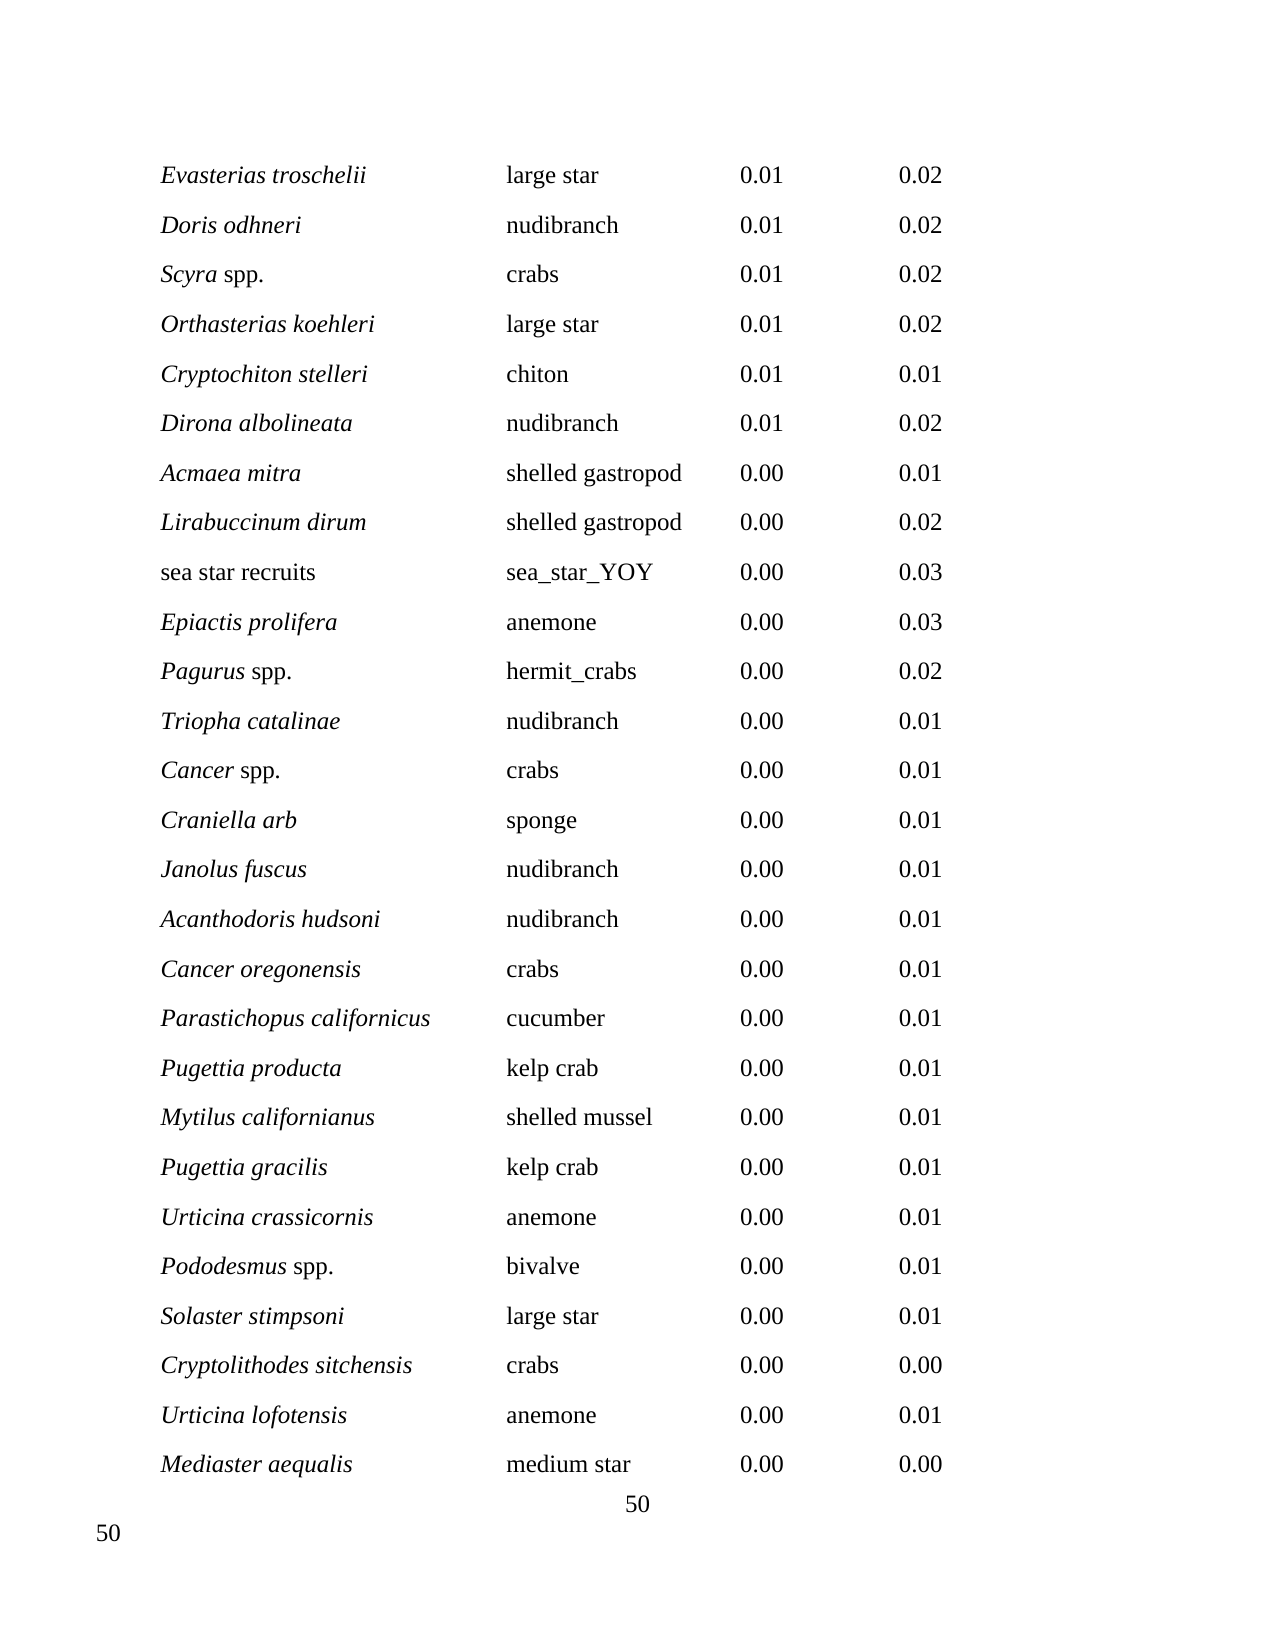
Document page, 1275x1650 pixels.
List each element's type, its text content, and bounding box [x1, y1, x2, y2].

table_cell 0.01 [730, 150, 888, 199]
table_cell 0.01 [888, 1043, 1046, 1092]
table_cell 0.01 [730, 200, 888, 249]
table_cell Cancer oregonensis [150, 943, 497, 993]
table_cell 0.00 [888, 1340, 1046, 1389]
table_cell 0.02 [888, 150, 1046, 199]
table_cell 0.01 [888, 844, 1046, 894]
table_cell cucumber [497, 993, 729, 1042]
table_cell medium star [497, 1439, 729, 1489]
table_cell 0.00 [730, 745, 888, 794]
table_cell Mytilus californianus [150, 1092, 497, 1142]
table_cell Epiactis prolifera [150, 596, 497, 646]
table_cell Parastichopus californicus [150, 993, 497, 1042]
table_cell Cancer spp. [150, 745, 497, 794]
table_cell crabs [497, 249, 729, 299]
table_cell 0.01 [888, 795, 1046, 844]
table_cell large star [497, 150, 729, 199]
table_cell 0.02 [888, 249, 1046, 299]
table_cell crabs [497, 745, 729, 794]
table_cell 0.00 [730, 1092, 888, 1142]
table_cell sea star recruits [150, 547, 497, 596]
table_cell 0.02 [888, 497, 1046, 547]
table_cell 0.01 [730, 249, 888, 299]
table_cell 0.00 [730, 993, 888, 1042]
table_cell 0.00 [730, 1340, 888, 1389]
table_cell 0.00 [730, 943, 888, 993]
table_cell Lirabuccinum dirum [150, 497, 497, 547]
table_cell Pododesmus spp. [150, 1241, 497, 1290]
table_cell shelled gastropod [497, 497, 729, 547]
table_cell 0.01 [888, 993, 1046, 1042]
table_cell 0.01 [888, 1191, 1046, 1241]
table_cell 0.01 [730, 398, 888, 447]
table_cell Janolus fuscus [150, 844, 497, 894]
table_cell 0.00 [730, 1241, 888, 1290]
table_cell nudibranch [497, 398, 729, 447]
table_cell large star [497, 299, 729, 348]
table_cell 0.00 [730, 497, 888, 547]
table_cell 0.00 [730, 596, 888, 646]
table_cell sponge [497, 795, 729, 844]
table_cell 0.00 [730, 894, 888, 943]
table_cell 0.00 [730, 1191, 888, 1241]
table_cell hermit_crabs [497, 646, 729, 695]
table_cell 0.02 [888, 646, 1046, 695]
table_cell Urticina crassicornis [150, 1191, 497, 1241]
table_cell Evasterias troschelii [150, 150, 497, 199]
table_cell 0.00 [730, 844, 888, 894]
table_cell Craniella arb [150, 795, 497, 844]
table_cell 0.00 [730, 695, 888, 745]
table_cell Urticina lofotensis [150, 1390, 497, 1439]
table_cell 0.01 [888, 448, 1046, 497]
table_cell 0.00 [730, 1290, 888, 1340]
table_cell Solaster stimpsoni [150, 1290, 497, 1340]
table_cell anemone [497, 596, 729, 646]
table_cell Doris odhneri [150, 200, 497, 249]
table_cell 0.00 [730, 448, 888, 497]
table_cell Mediaster aequalis [150, 1439, 497, 1489]
table_cell Pagurus spp. [150, 646, 497, 695]
table_cell Pugettia gracilis [150, 1142, 497, 1191]
table_cell large star [497, 1290, 729, 1340]
table_cell 0.00 [730, 795, 888, 844]
table_cell 0.00 [730, 1390, 888, 1439]
table_cell kelp crab [497, 1043, 729, 1092]
table_cell 0.01 [888, 1092, 1046, 1142]
table_cell 0.02 [888, 299, 1046, 348]
table_cell 0.01 [888, 943, 1046, 993]
table_cell shelled mussel [497, 1092, 729, 1142]
table_cell 0.03 [888, 596, 1046, 646]
table_cell 0.01 [888, 695, 1046, 745]
table_cell shelled gastropod [497, 448, 729, 497]
table_cell crabs [497, 1340, 729, 1389]
table_cell Scyra spp. [150, 249, 497, 299]
table_cell 0.01 [888, 894, 1046, 943]
table_cell 0.00 [888, 1439, 1046, 1489]
table_cell 0.01 [888, 1290, 1046, 1340]
table_cell Cryptolithodes sitchensis [150, 1340, 497, 1389]
table_cell 0.00 [730, 547, 888, 596]
table_cell 0.01 [888, 1390, 1046, 1439]
table_cell nudibranch [497, 844, 729, 894]
table_cell 0.03 [888, 547, 1046, 596]
table_cell Triopha catalinae [150, 695, 497, 745]
table_cell nudibranch [497, 695, 729, 745]
table_cell chiton [497, 348, 729, 398]
table_cell 0.01 [888, 348, 1046, 398]
table_cell nudibranch [497, 200, 729, 249]
table_cell anemone [497, 1191, 729, 1241]
table_cell 0.01 [888, 1241, 1046, 1290]
table_cell Acmaea mitra [150, 448, 497, 497]
table_cell kelp crab [497, 1142, 729, 1191]
table_cell Dirona albolineata [150, 398, 497, 447]
table_cell 0.02 [888, 200, 1046, 249]
table_cell Orthasterias koehleri [150, 299, 497, 348]
table_cell 0.02 [888, 398, 1046, 447]
table_cell 0.00 [730, 1142, 888, 1191]
table_cell 0.01 [888, 745, 1046, 794]
table_cell Cryptochiton stelleri [150, 348, 497, 398]
table_cell nudibranch [497, 894, 729, 943]
table_cell bivalve [497, 1241, 729, 1290]
table_cell sea_star_YOY [497, 547, 729, 596]
table_cell 0.00 [730, 1043, 888, 1092]
table_cell 0.01 [730, 348, 888, 398]
table_cell 0.00 [730, 1439, 888, 1489]
table_cell anemone [497, 1390, 729, 1439]
table_cell 0.00 [730, 646, 888, 695]
table_cell 0.01 [730, 299, 888, 348]
table_cell 0.01 [888, 1142, 1046, 1191]
table_cell crabs [497, 943, 729, 993]
table_cell Acanthodoris hudsoni [150, 894, 497, 943]
table_cell Pugettia producta [150, 1043, 497, 1092]
